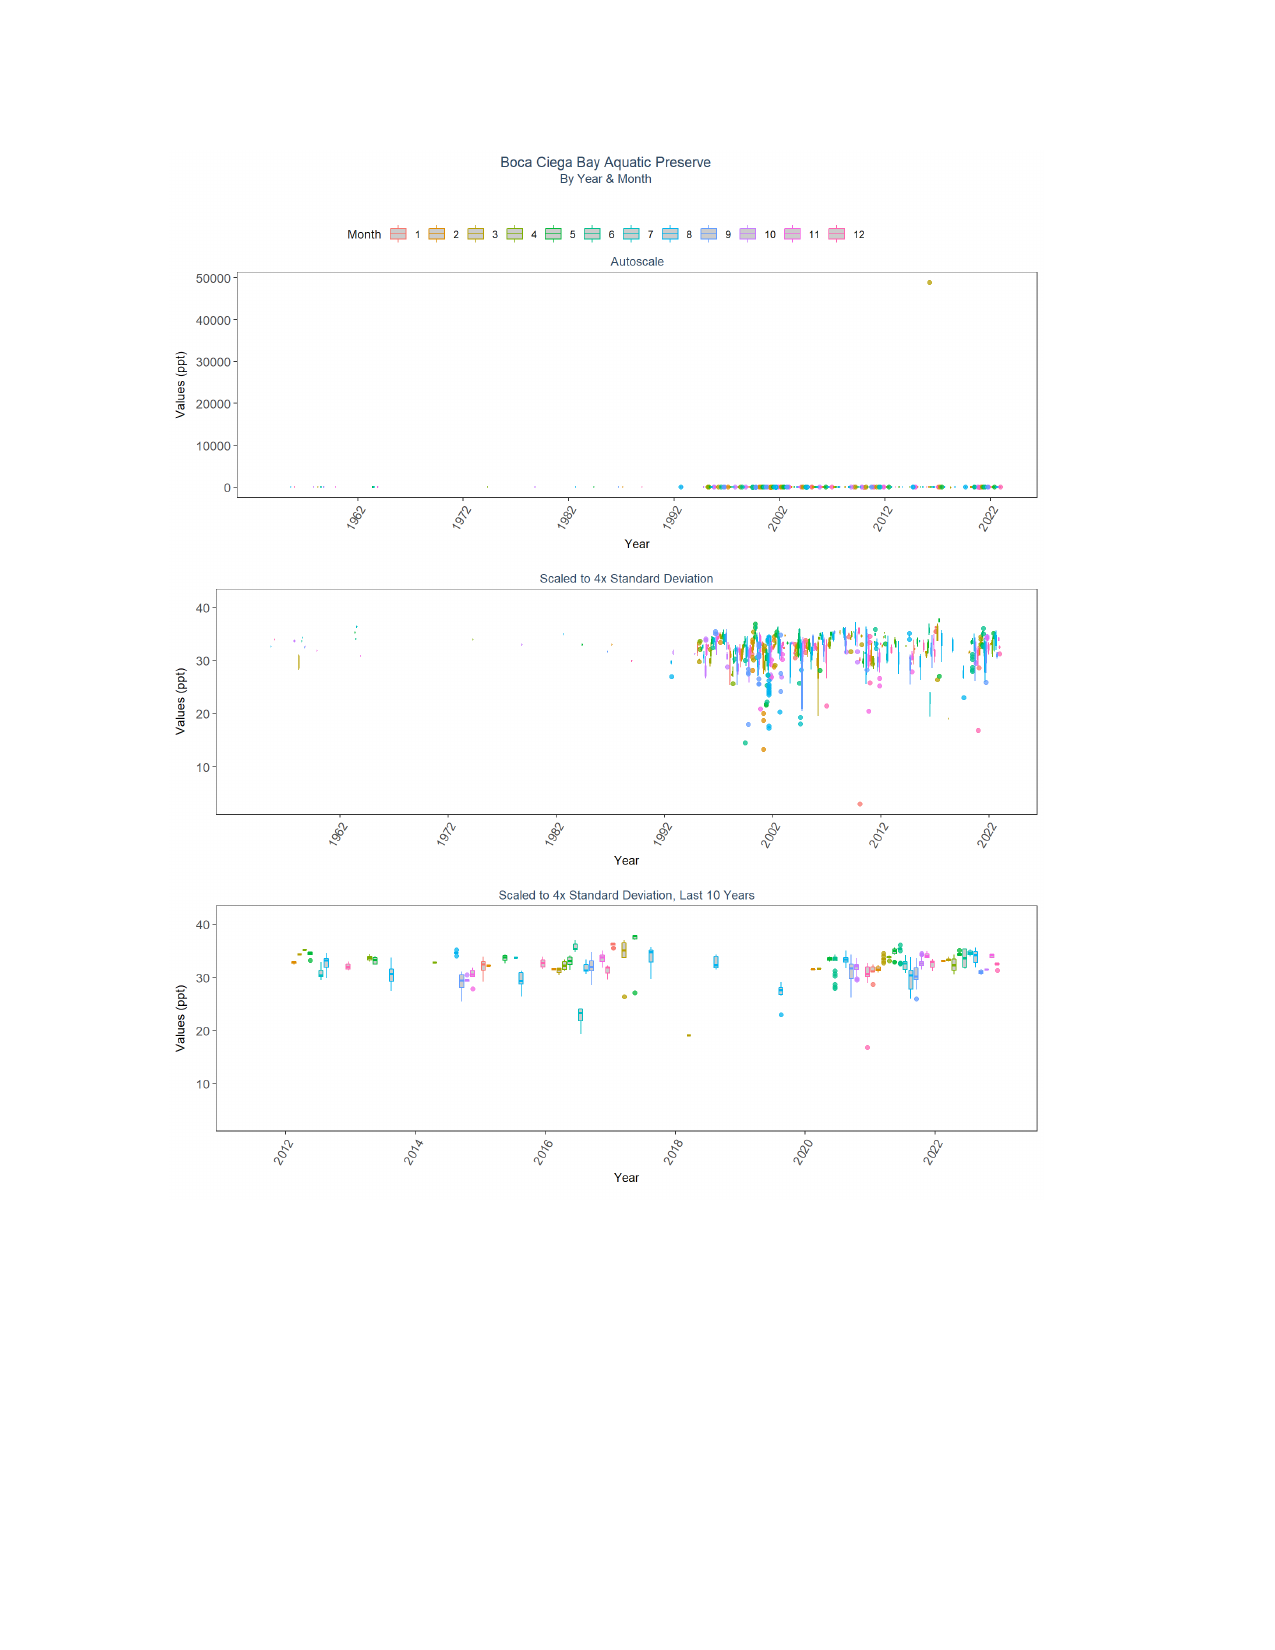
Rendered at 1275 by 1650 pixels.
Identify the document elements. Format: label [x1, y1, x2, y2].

picture [168, 150, 1044, 1200]
